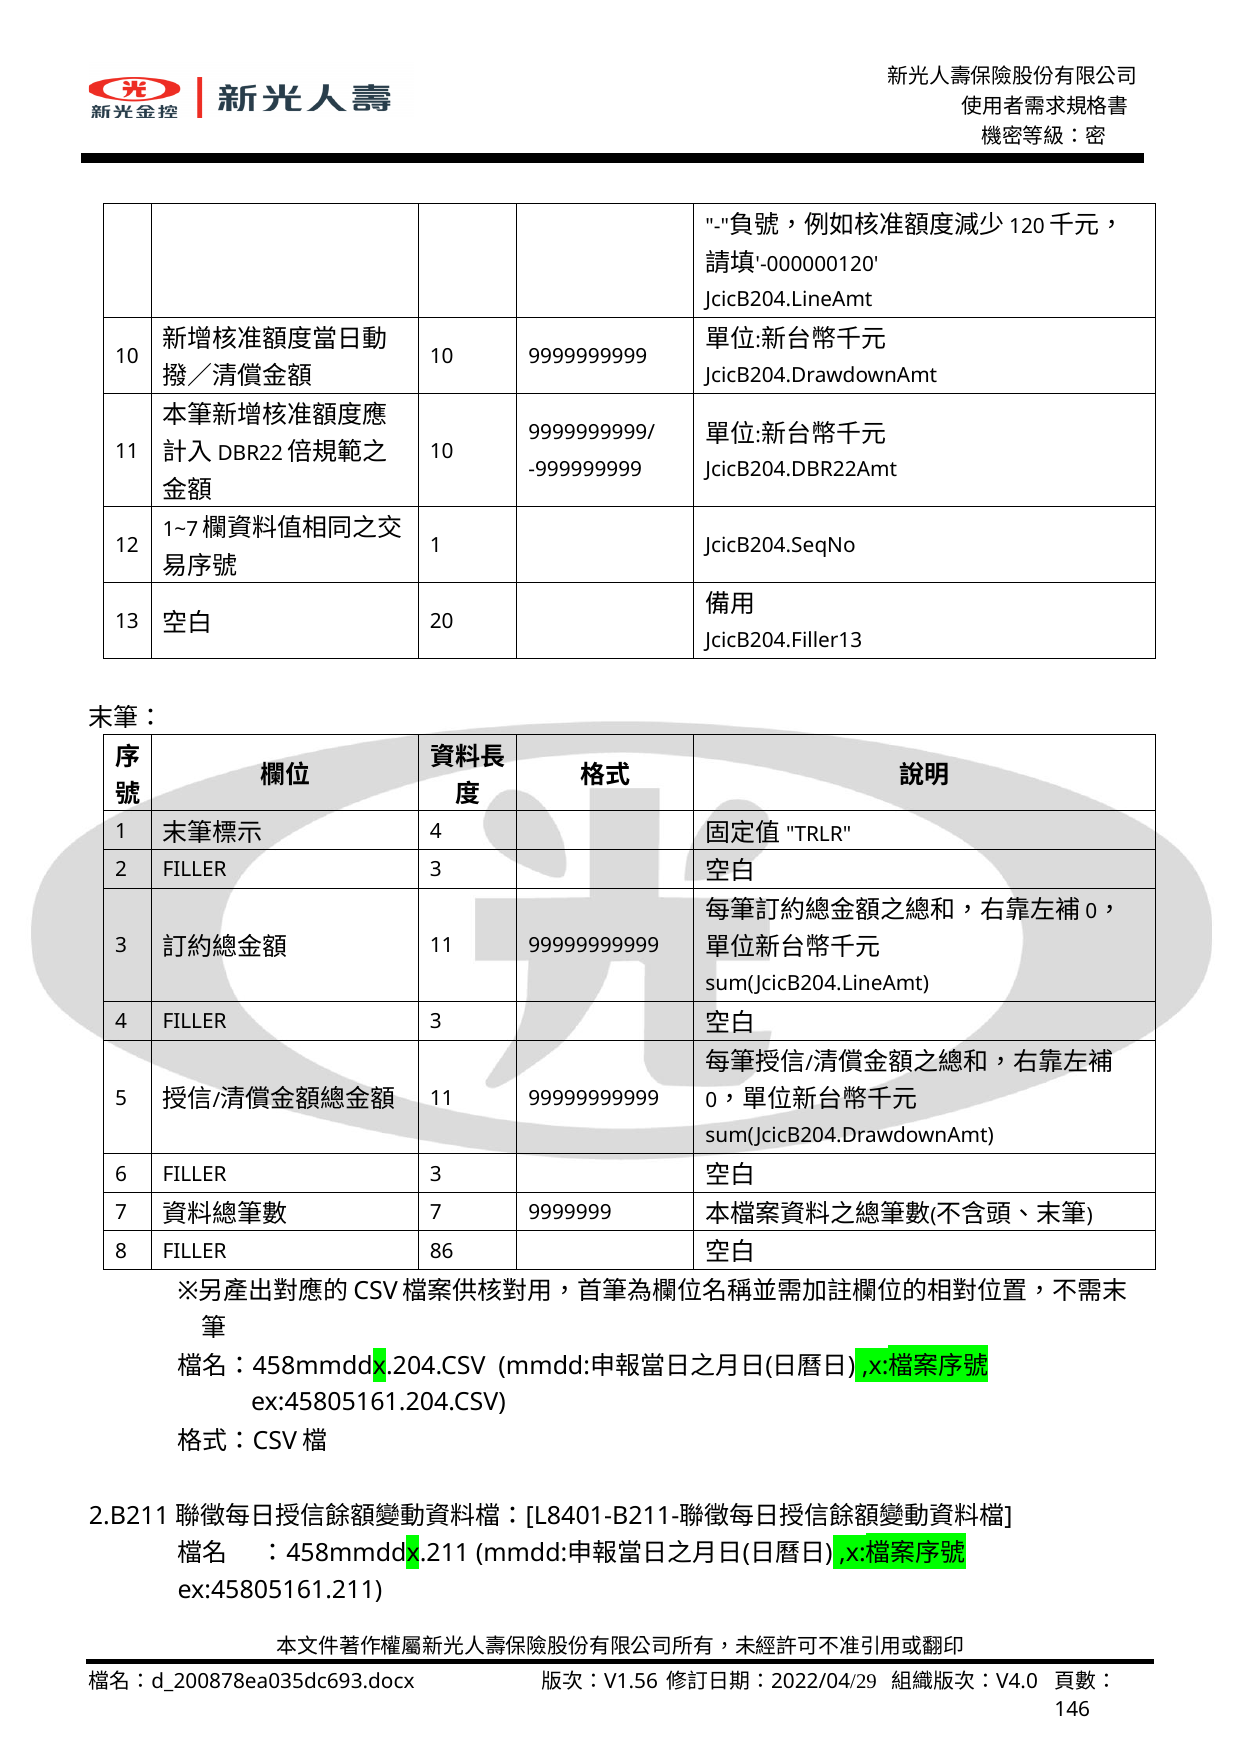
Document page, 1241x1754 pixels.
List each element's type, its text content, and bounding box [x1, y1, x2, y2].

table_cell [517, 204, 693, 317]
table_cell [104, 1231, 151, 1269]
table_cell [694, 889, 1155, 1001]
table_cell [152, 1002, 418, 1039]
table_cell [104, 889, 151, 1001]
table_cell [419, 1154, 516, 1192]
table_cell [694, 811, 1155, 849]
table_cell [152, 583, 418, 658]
text 2.B211 聯徵每日授信餘額變動資料檔：[L8401-B211-聯徵每日授信餘額變動資料檔] [89, 1495, 1152, 1532]
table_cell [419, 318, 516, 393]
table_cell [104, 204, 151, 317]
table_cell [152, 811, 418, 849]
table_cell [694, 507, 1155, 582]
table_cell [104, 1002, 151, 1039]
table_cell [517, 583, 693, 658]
list 檔名：458mmddx.204.CSV (mmdd:申報當日之月日(日曆日) ,x:檔案序號 ex:45805161.204.CSV) [177, 1345, 1152, 1420]
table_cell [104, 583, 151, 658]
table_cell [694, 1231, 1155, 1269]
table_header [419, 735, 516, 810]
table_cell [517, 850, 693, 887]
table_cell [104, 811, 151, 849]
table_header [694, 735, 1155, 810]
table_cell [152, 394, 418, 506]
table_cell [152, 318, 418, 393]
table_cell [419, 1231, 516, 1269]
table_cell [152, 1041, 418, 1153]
picture [25, 713, 103, 1166]
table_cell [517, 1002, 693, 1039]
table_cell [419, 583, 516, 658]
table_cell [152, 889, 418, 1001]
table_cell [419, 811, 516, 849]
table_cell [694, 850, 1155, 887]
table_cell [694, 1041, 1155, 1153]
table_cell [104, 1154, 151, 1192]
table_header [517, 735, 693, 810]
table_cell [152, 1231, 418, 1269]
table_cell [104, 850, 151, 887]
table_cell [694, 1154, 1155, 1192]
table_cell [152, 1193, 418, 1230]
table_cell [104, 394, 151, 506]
list 格式：CSV檔 [177, 1420, 1152, 1457]
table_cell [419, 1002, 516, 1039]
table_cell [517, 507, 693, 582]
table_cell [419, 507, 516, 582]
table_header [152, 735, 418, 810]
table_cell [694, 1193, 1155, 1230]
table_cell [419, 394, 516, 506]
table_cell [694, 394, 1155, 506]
picture [88, 61, 414, 118]
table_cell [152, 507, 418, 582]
picture [1152, 713, 1215, 1166]
list ※另產出對應的CSV檔案供核對用，首筆為欄位名稱並需加註欄位的相對位置，不需末筆 [177, 1270, 1152, 1345]
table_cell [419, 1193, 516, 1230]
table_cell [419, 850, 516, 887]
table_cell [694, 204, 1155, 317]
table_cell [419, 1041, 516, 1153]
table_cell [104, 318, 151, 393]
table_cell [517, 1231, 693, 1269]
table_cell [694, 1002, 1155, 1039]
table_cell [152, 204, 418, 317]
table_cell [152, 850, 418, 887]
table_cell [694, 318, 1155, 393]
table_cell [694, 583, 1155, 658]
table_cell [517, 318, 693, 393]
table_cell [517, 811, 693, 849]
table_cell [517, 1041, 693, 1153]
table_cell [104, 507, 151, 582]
text 末筆： [89, 697, 1152, 734]
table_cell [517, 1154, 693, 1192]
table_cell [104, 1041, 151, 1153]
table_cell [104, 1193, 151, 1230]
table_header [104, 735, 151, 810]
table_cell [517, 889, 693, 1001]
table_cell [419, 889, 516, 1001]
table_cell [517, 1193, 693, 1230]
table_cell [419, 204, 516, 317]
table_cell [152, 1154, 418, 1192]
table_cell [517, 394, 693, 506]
list 檔名 ：458mmddx.211 (mmdd:申報當日之月日(日曆日) ,x:檔案序號 ex:45805161.211) [177, 1532, 1152, 1607]
